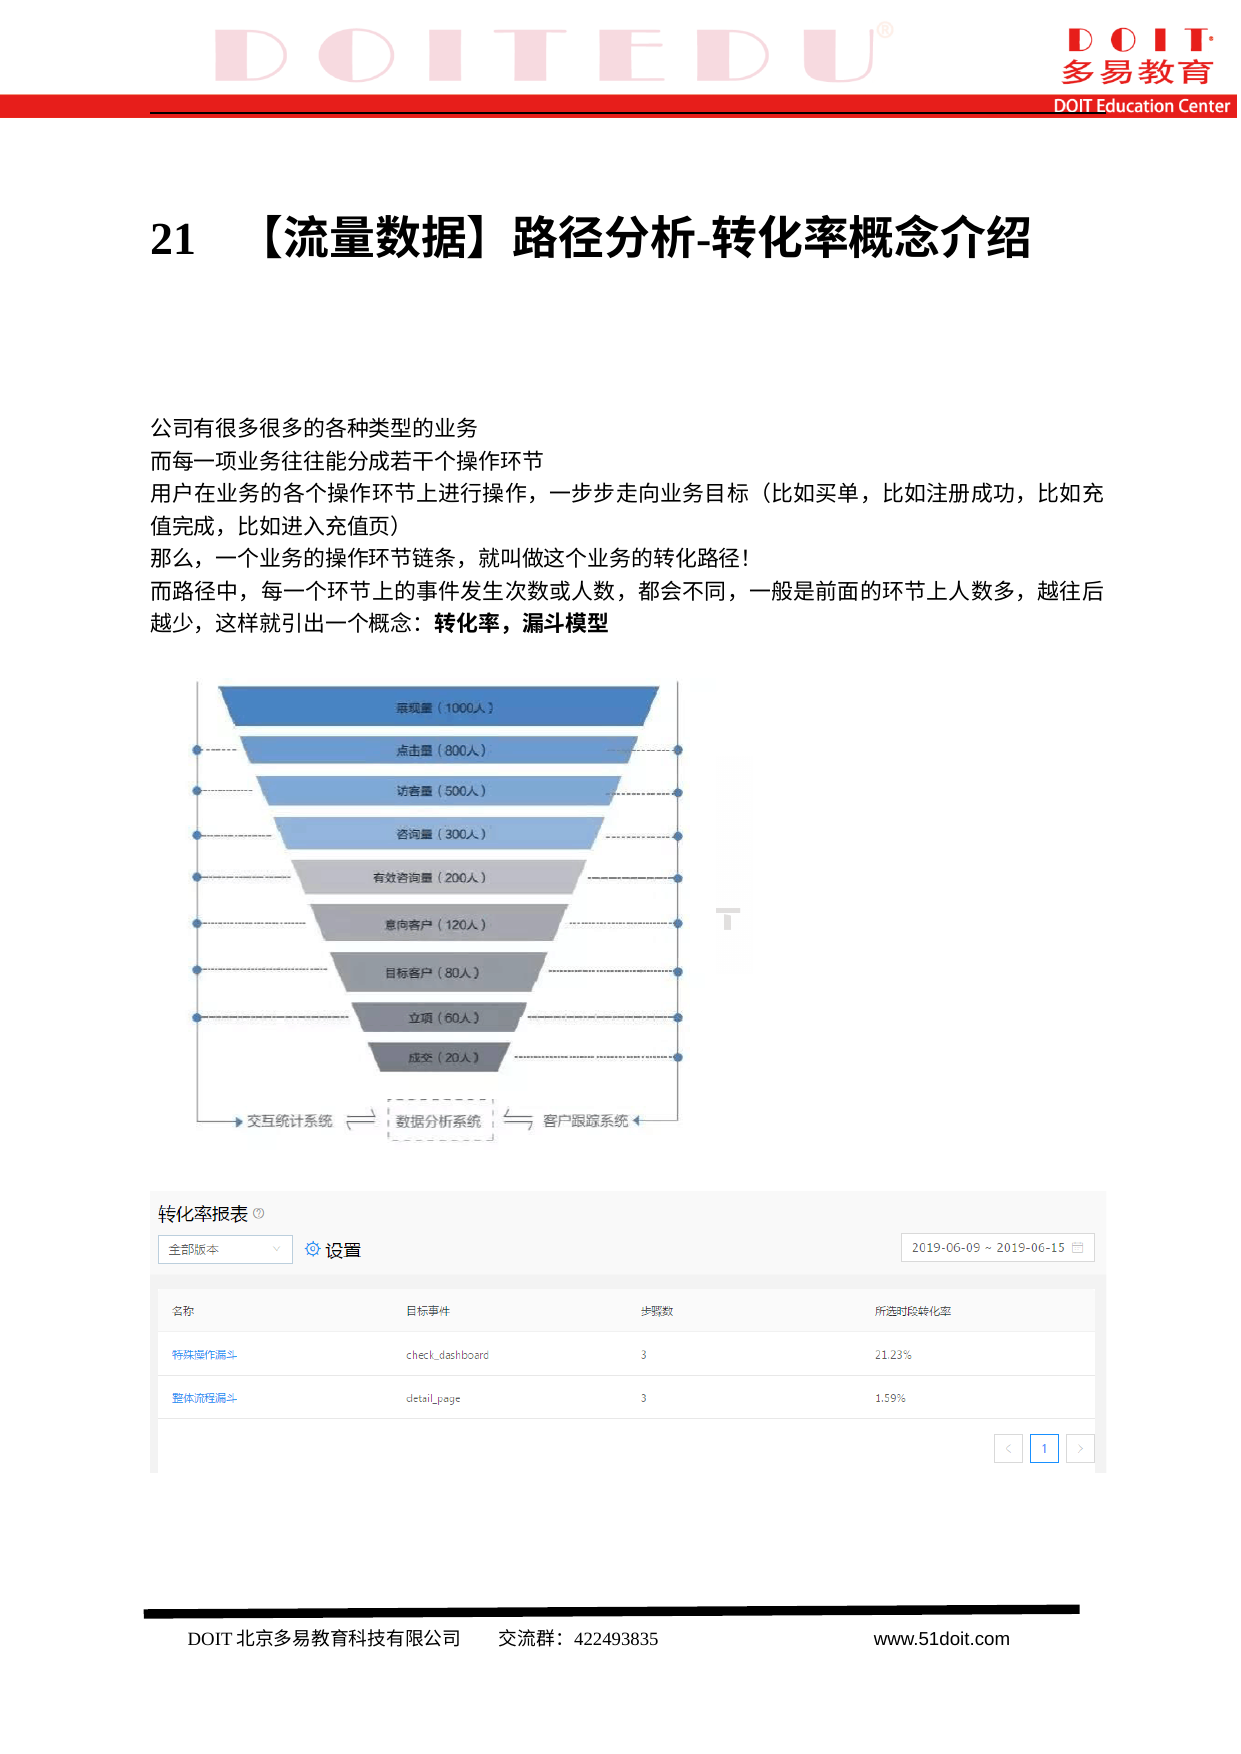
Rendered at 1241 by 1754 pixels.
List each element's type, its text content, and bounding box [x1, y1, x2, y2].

text 而每一项业务往往能分成若干个操作环节 [150, 443, 1106, 476]
text 而路径中，每一个环节上的事件发生次数或人数，都会不同，一般是前面的环节上人数多，越往后越少，这样就引出一个概念：转化率，漏斗模型 [150, 573, 1106, 638]
subtitle 【流量数据】路径分析-转化率概念介绍 [150, 186, 1106, 283]
text 那么，一个业务的操作环节链条，就叫做这个业务的转化路径！ [150, 541, 1106, 573]
picture [150, 1191, 1107, 1473]
picture [150, 638, 716, 1154]
picture [0, 14, 1237, 118]
text 公司有很多很多的各种类型的业务 [150, 411, 1106, 443]
text 用户在业务的各个操作环节上进行操作，一步步走向业务目标（比如买单，比如注册成功，比如充值完成，比如进入充值页） [150, 476, 1106, 541]
